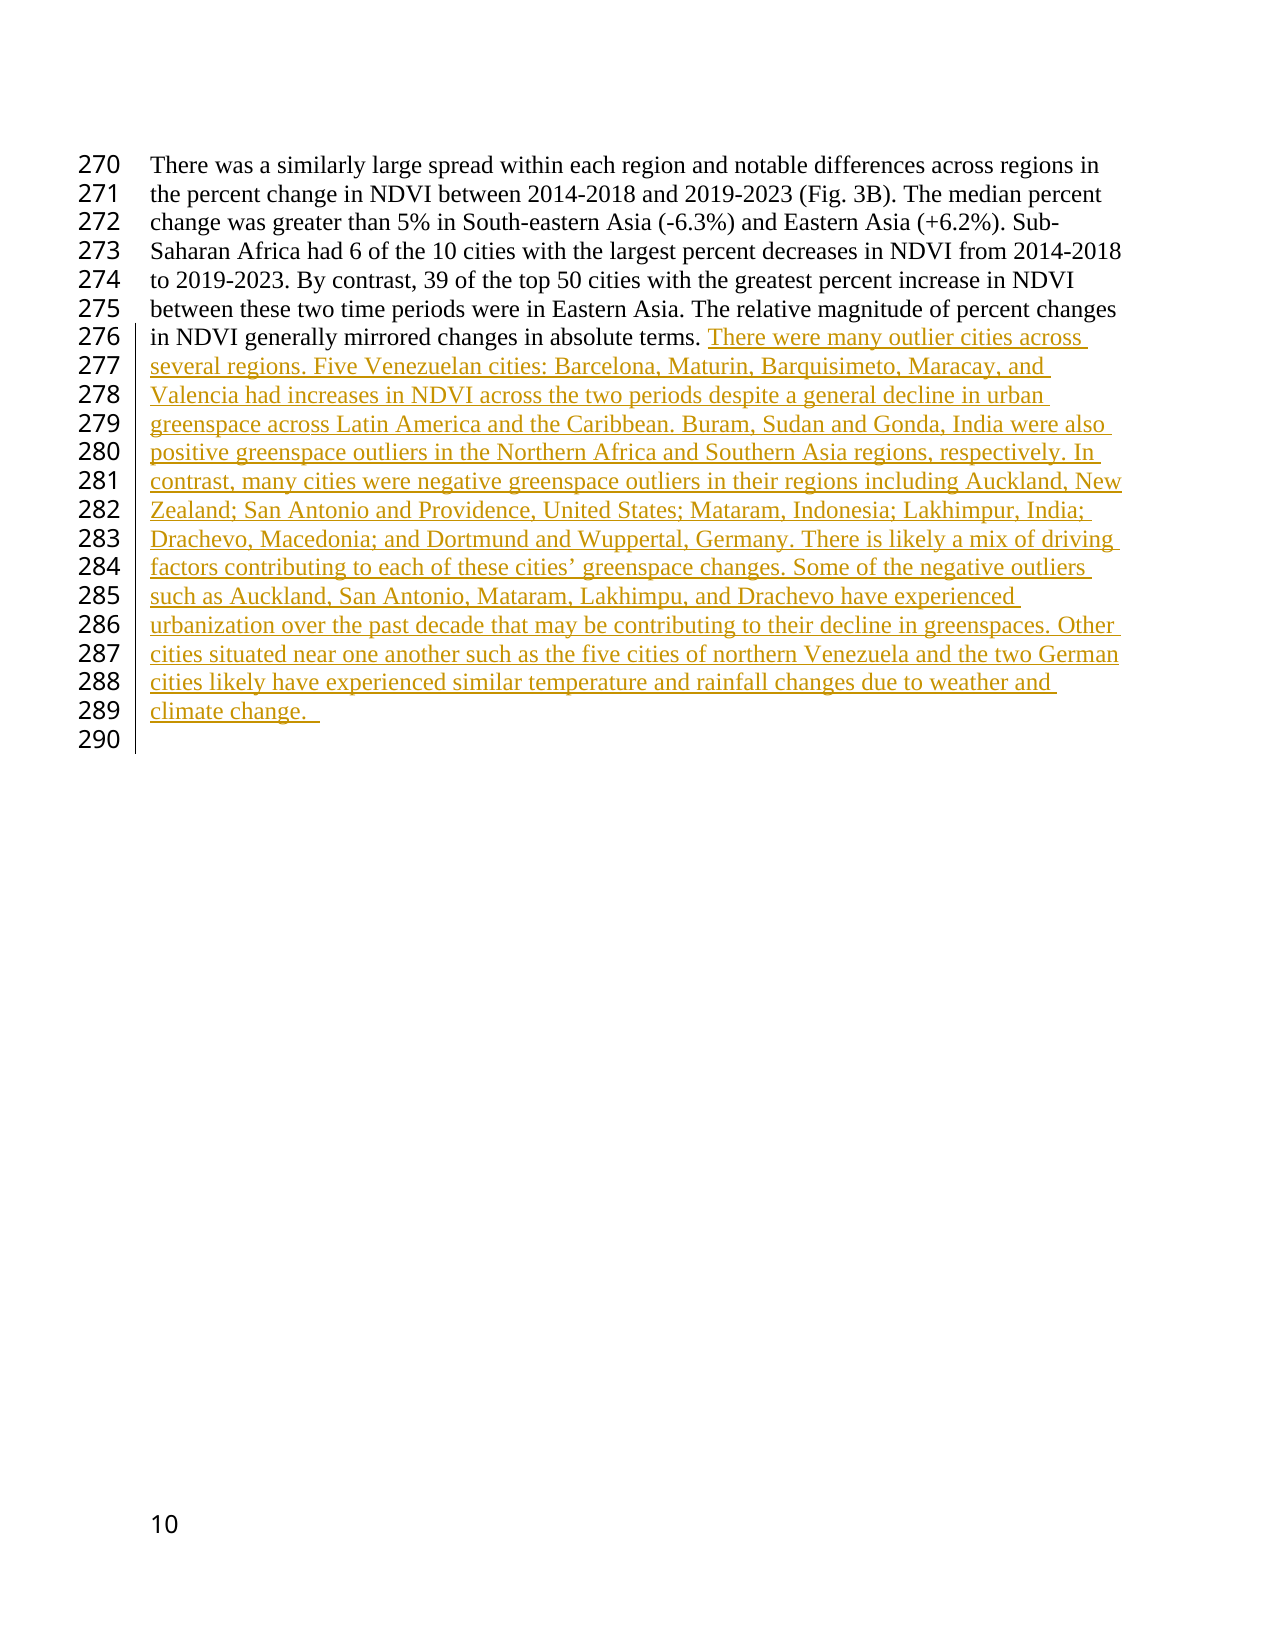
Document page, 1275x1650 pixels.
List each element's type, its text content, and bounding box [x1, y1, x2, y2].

text There was a similarly large spread within each region and notable differences across regions in the percent change in NDVI between 2014-2018 and 2019-2023 (Fig. 3B). The median percent change was greater than 5% in South-eastern Asia (-6.3%) and Eastern Asia (+6.2%). Sub-Saharan Africa had 6 of the 10 cities with the largest percent decreases in NDVI from 2014-2018 to 2019-2023. By contrast, 39 of the top 50 cities with the greatest percent increase in NDVI between these two time periods were in Eastern Asia. The relative magnitude of percent changes in NDVI generally mirrored changes in absolute terms. [150, 150, 1125, 725]
